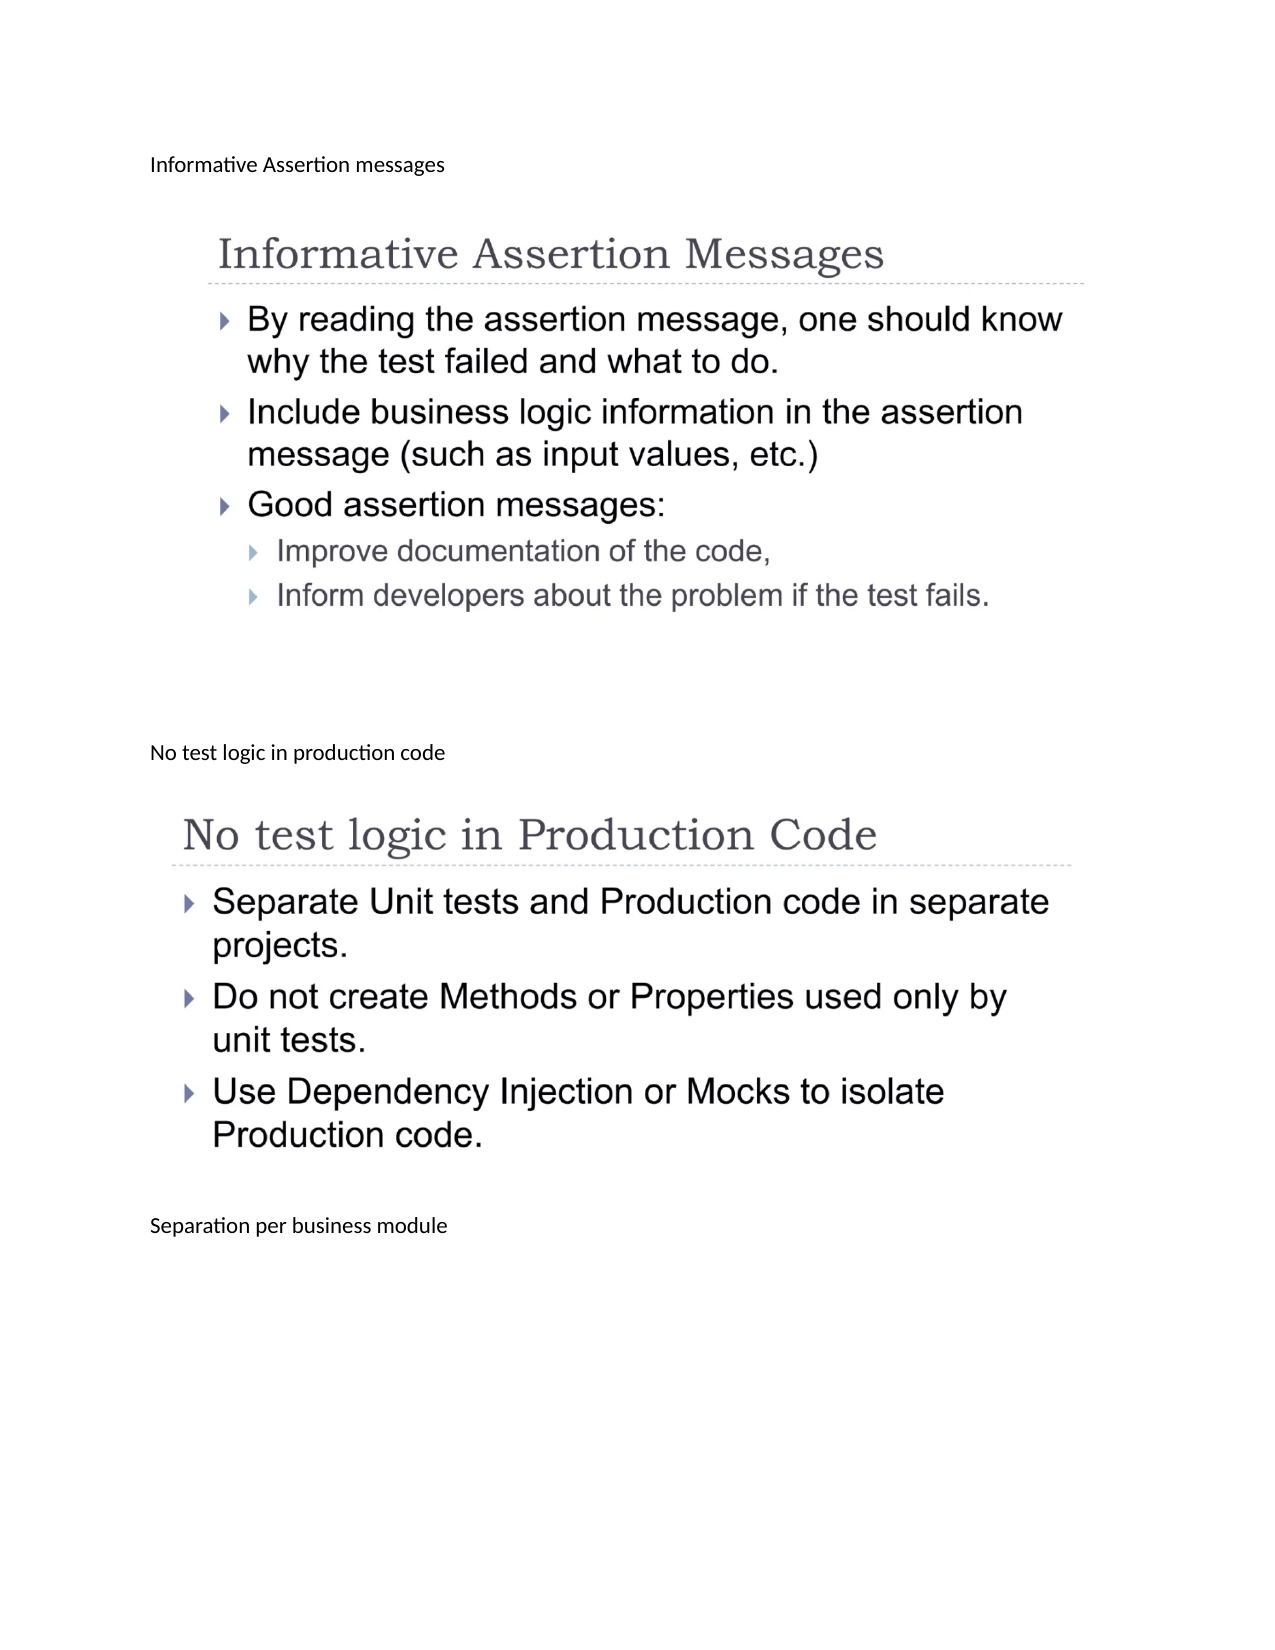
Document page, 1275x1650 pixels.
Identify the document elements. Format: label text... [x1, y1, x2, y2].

text Separation per business module [150, 1211, 1125, 1239]
picture [150, 196, 1125, 673]
picture [150, 785, 1079, 1192]
text Informative Assertion messages [150, 150, 1125, 178]
text No test logic in production code [150, 738, 1125, 766]
